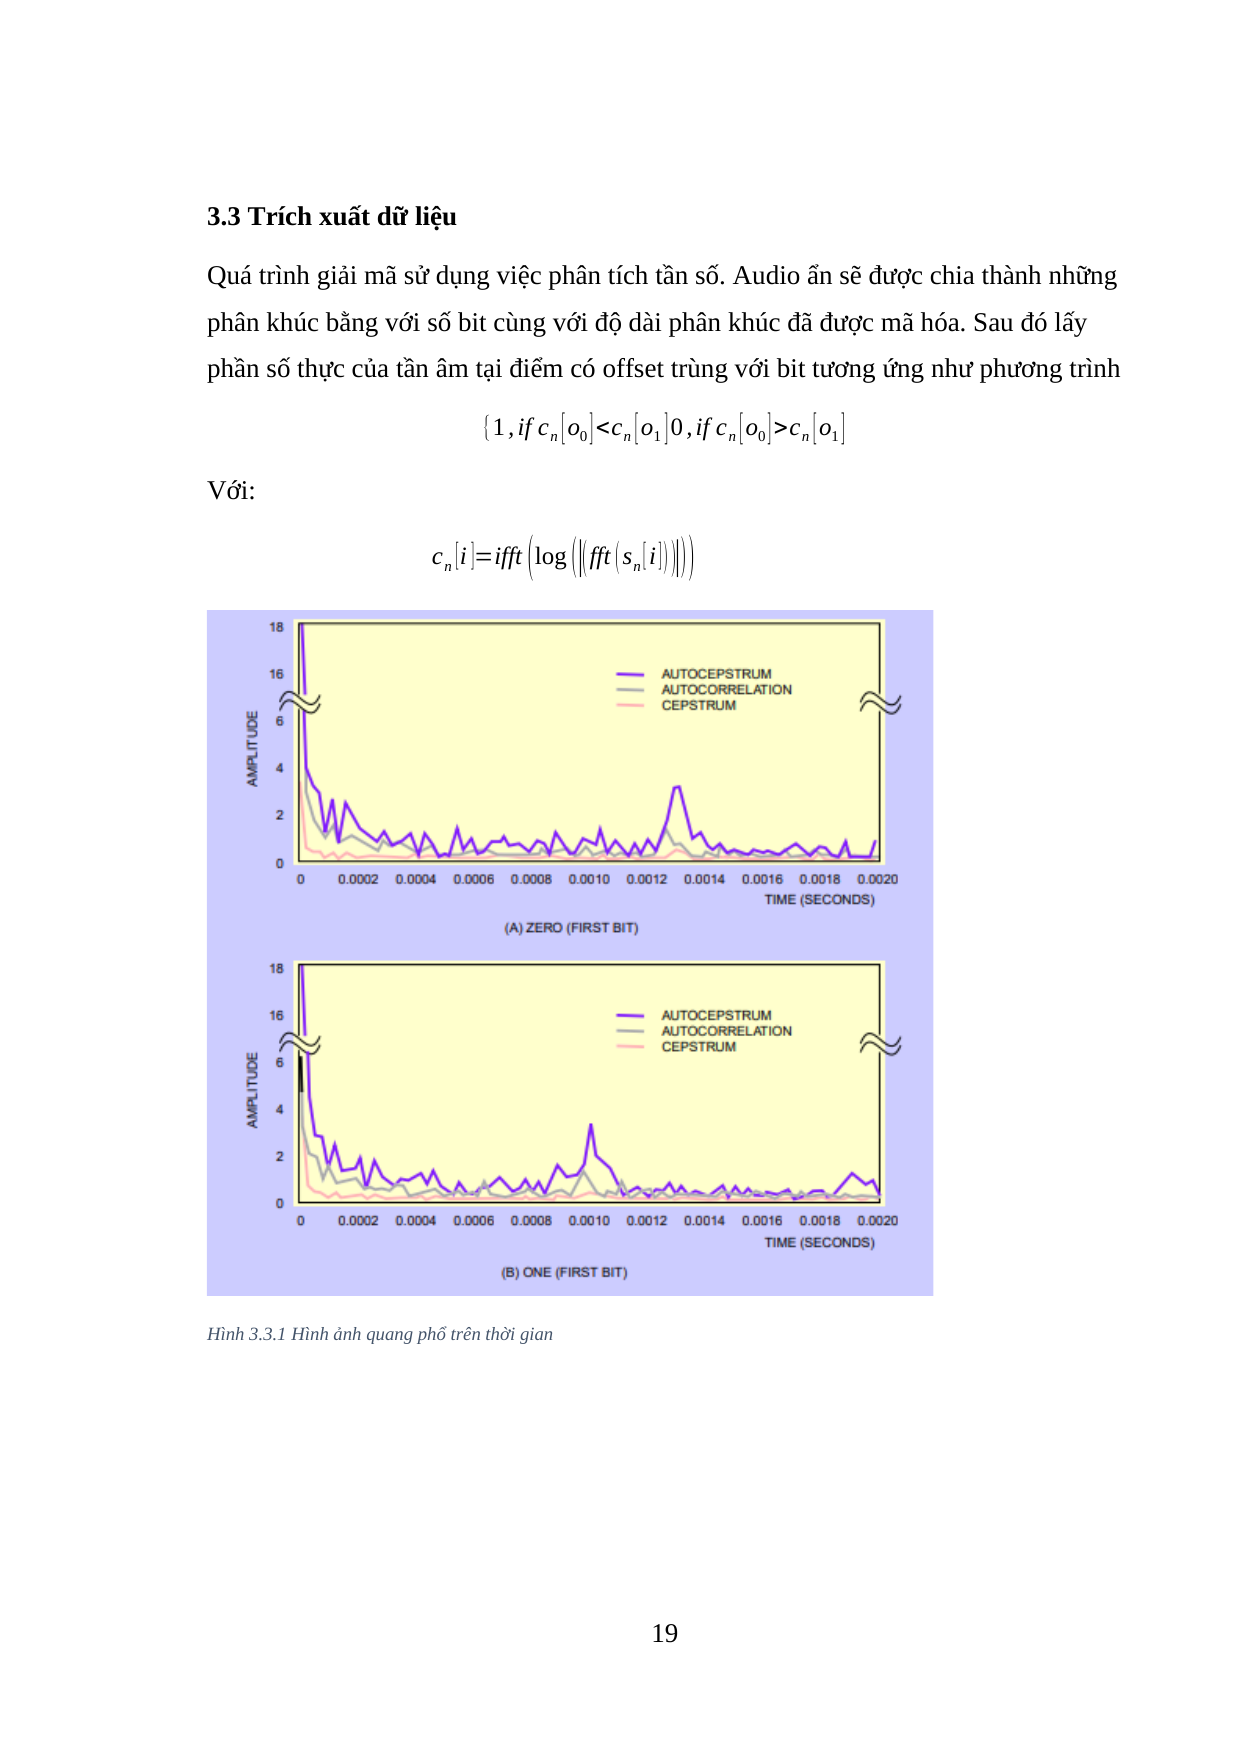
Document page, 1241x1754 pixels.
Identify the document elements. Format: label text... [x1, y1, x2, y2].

text Với: [207, 474, 1122, 505]
picture [206, 610, 934, 1296]
subtitle 3.3 Trích xuất dữ liệu [207, 200, 1122, 231]
text Hình 3.3.1 Hình ảnh quang phổ trên thời gian [207, 1323, 1122, 1345]
text Quá trình giải mã sử dụng việc phân tích tần số. Audio ẩn sẽ được chia thành những phân khúc bằng với số bit cùng với độ dài phân khúc đã được mã hóa. Sau đó lấy phần số thực của tần âm tại điểm có offset trùng với bit tương ứng như phương trình [207, 259, 1122, 384]
